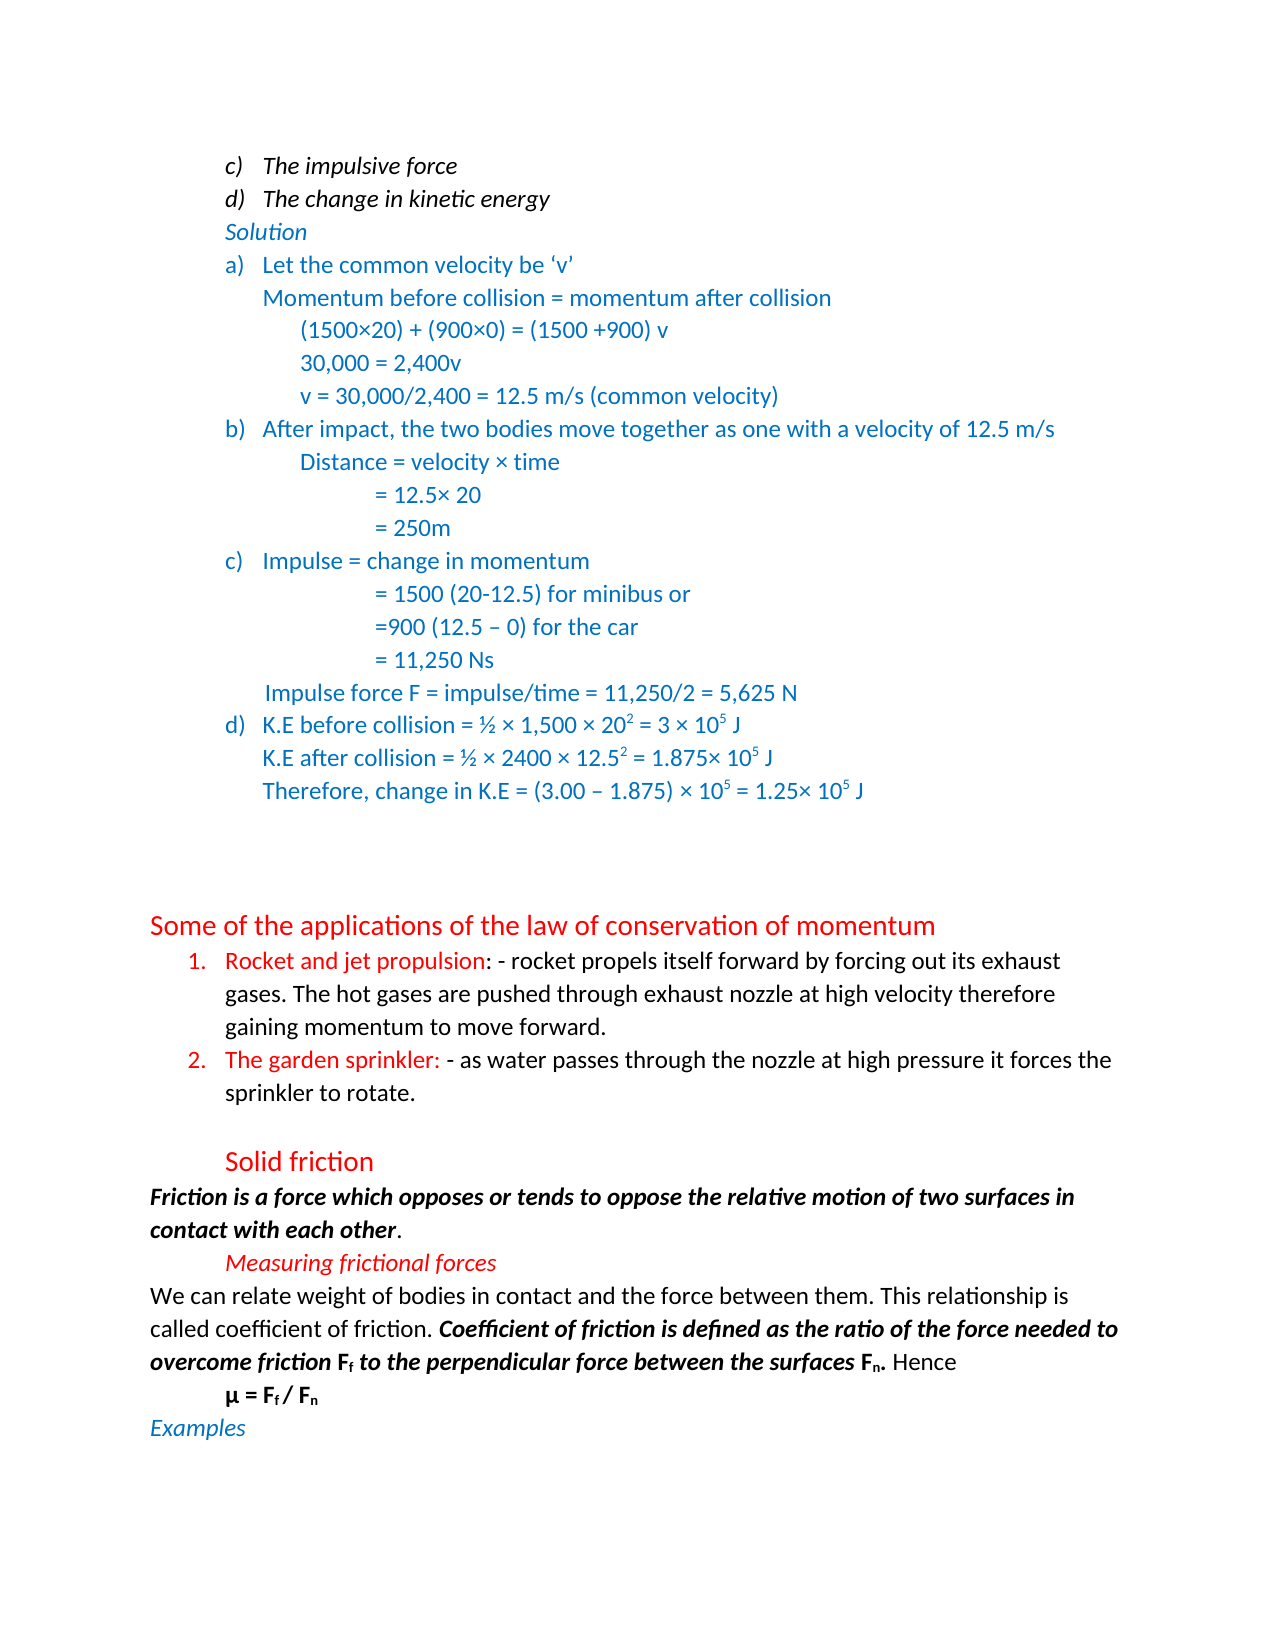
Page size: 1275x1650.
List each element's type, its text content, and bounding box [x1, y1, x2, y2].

list = 250m [300, 512, 1125, 543]
list Friction is a force which opposes or tends to oppose the relative motion of two surfaces in contact with each other. [150, 1181, 1125, 1245]
list = 11,250 Ns [375, 644, 1125, 674]
list Momentum before collision = momentum after collision [225, 282, 1125, 312]
list Solution [225, 216, 1125, 246]
list Some of the applications of the law of conservation of momentum [150, 907, 1125, 943]
list Impulse = change in momentum [225, 545, 1125, 576]
list = 1500 (20-12.5) for minibus or [375, 578, 1125, 608]
list K.E after collision = ½ × 2400 × 12.52 = 1.875× 105 J [262, 742, 1125, 773]
list We can relate weight of bodies in contact and the force between them. This relationship is called coefficient of friction. Coefficient of friction is defined as the ratio of the force needed to overcome friction Ff to the perpendicular force between the surfaces Fn. Hence [150, 1280, 1125, 1377]
list Therefore, change in K.E = (3.00 – 1.875) × 105 = 1.25× 105 J [262, 775, 1125, 806]
list The garden sprinkler: - as water passes through the nozzle at high pressure it forces the sprinkler to rotate. [187, 1044, 1125, 1108]
list Solid friction [225, 1143, 1125, 1179]
list = 12.5× 20 [300, 479, 1125, 510]
list Rocket and jet propulsion: - rocket propels itself forward by forcing out its exhaust gases. The hot gases are pushed through exhaust nozzle at high velocity therefore gaining momentum to move forward. [187, 946, 1125, 1042]
list The change in kinetic energy [225, 183, 1125, 213]
list K.E before collision = ½ × 1,500 × 202 = 3 × 105 J [225, 709, 1125, 740]
list Let the common velocity be ‘v’ [225, 249, 1125, 279]
list Distance = velocity × time [300, 446, 1125, 477]
list v = 30,000/2,400 = 12.5 m/s (common velocity) [225, 380, 1125, 411]
list Impulse force F = impulse/time = 11,250/2 = 5,625 N [225, 677, 1125, 707]
list 30,000 = 2,400v [225, 347, 1125, 378]
list µ = Ff / Fn [150, 1379, 1125, 1409]
list Measuring frictional forces [150, 1247, 1125, 1278]
list After impact, the two bodies move together as one with a velocity of 12.5 m/s [225, 413, 1125, 444]
list The impulsive force [225, 150, 1125, 181]
list Examples [150, 1412, 1125, 1442]
list (1500×20) + (900×0) = (1500 +900) v [225, 314, 1125, 345]
list =900 (12.5 – 0) for the car [375, 611, 1125, 641]
